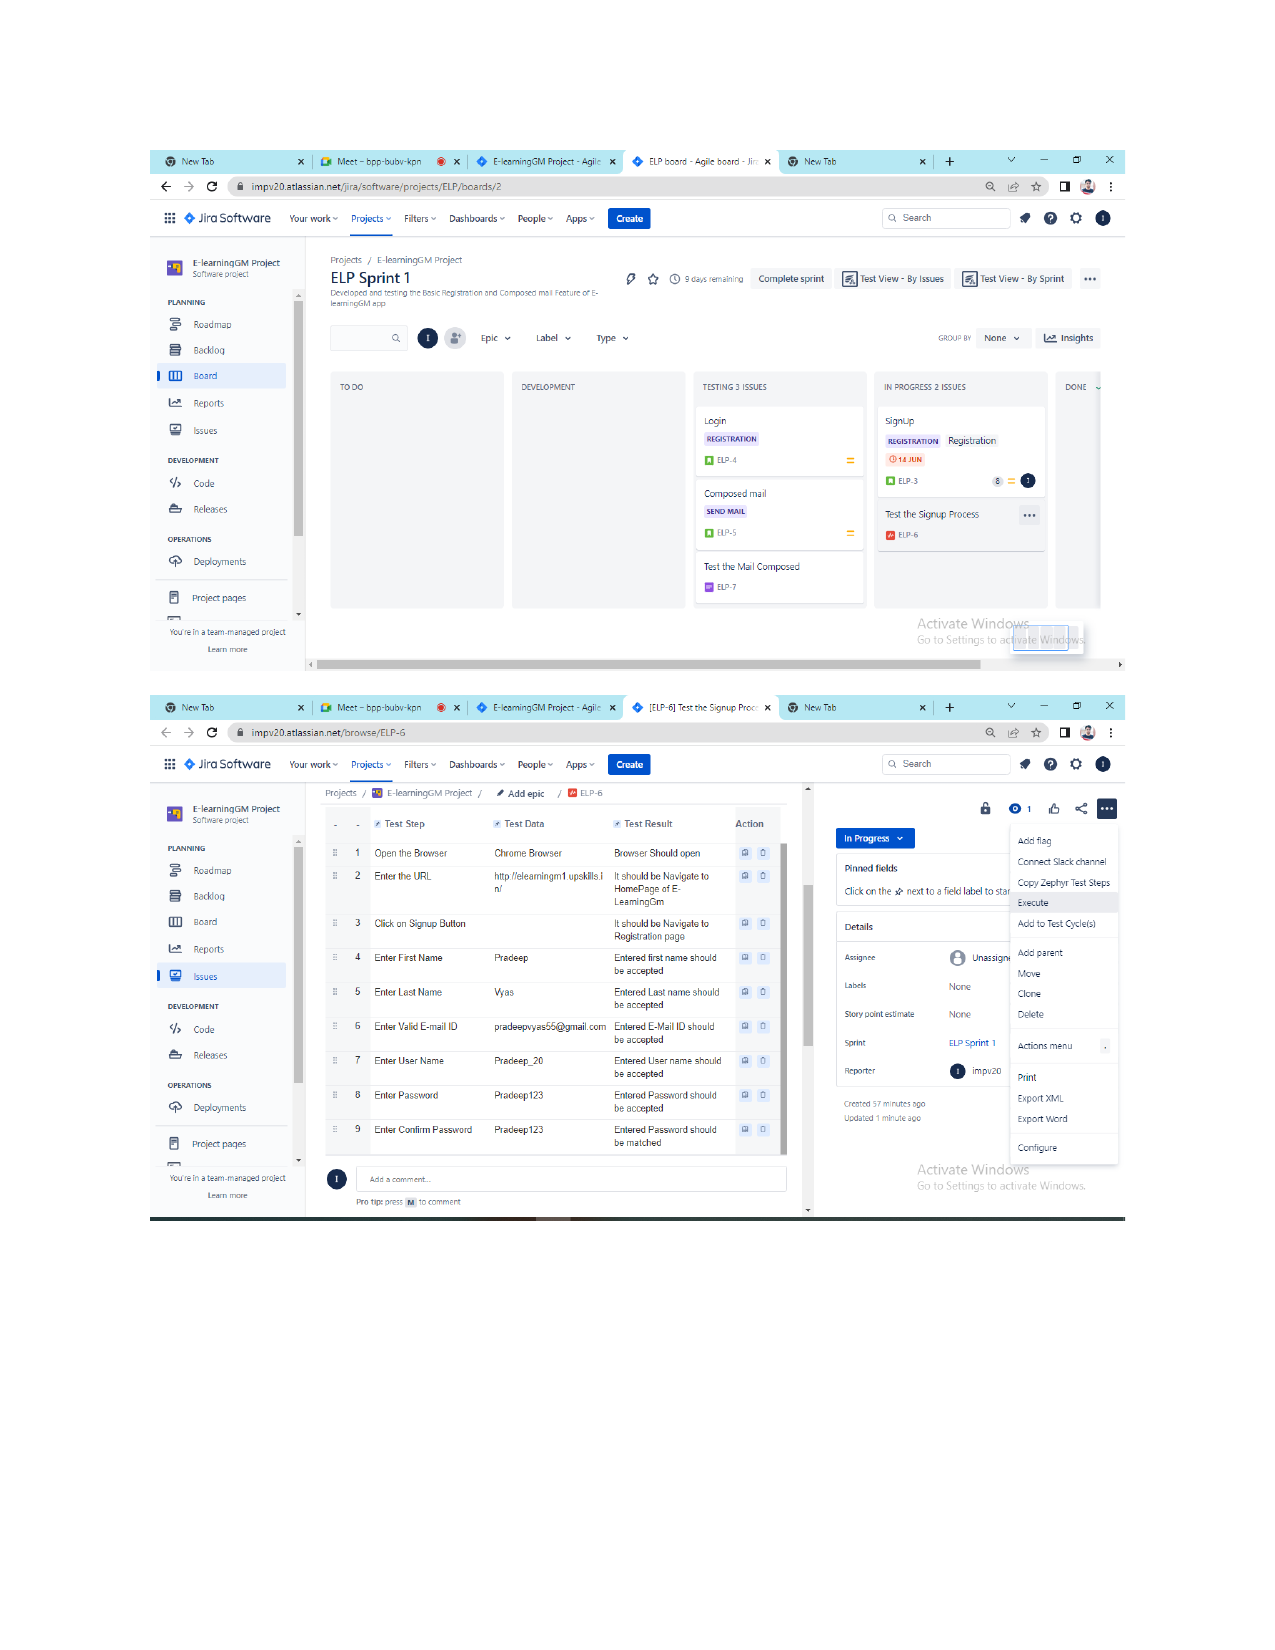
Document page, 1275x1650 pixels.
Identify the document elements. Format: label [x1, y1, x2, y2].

picture [150, 695, 1126, 1221]
picture [150, 150, 1126, 671]
